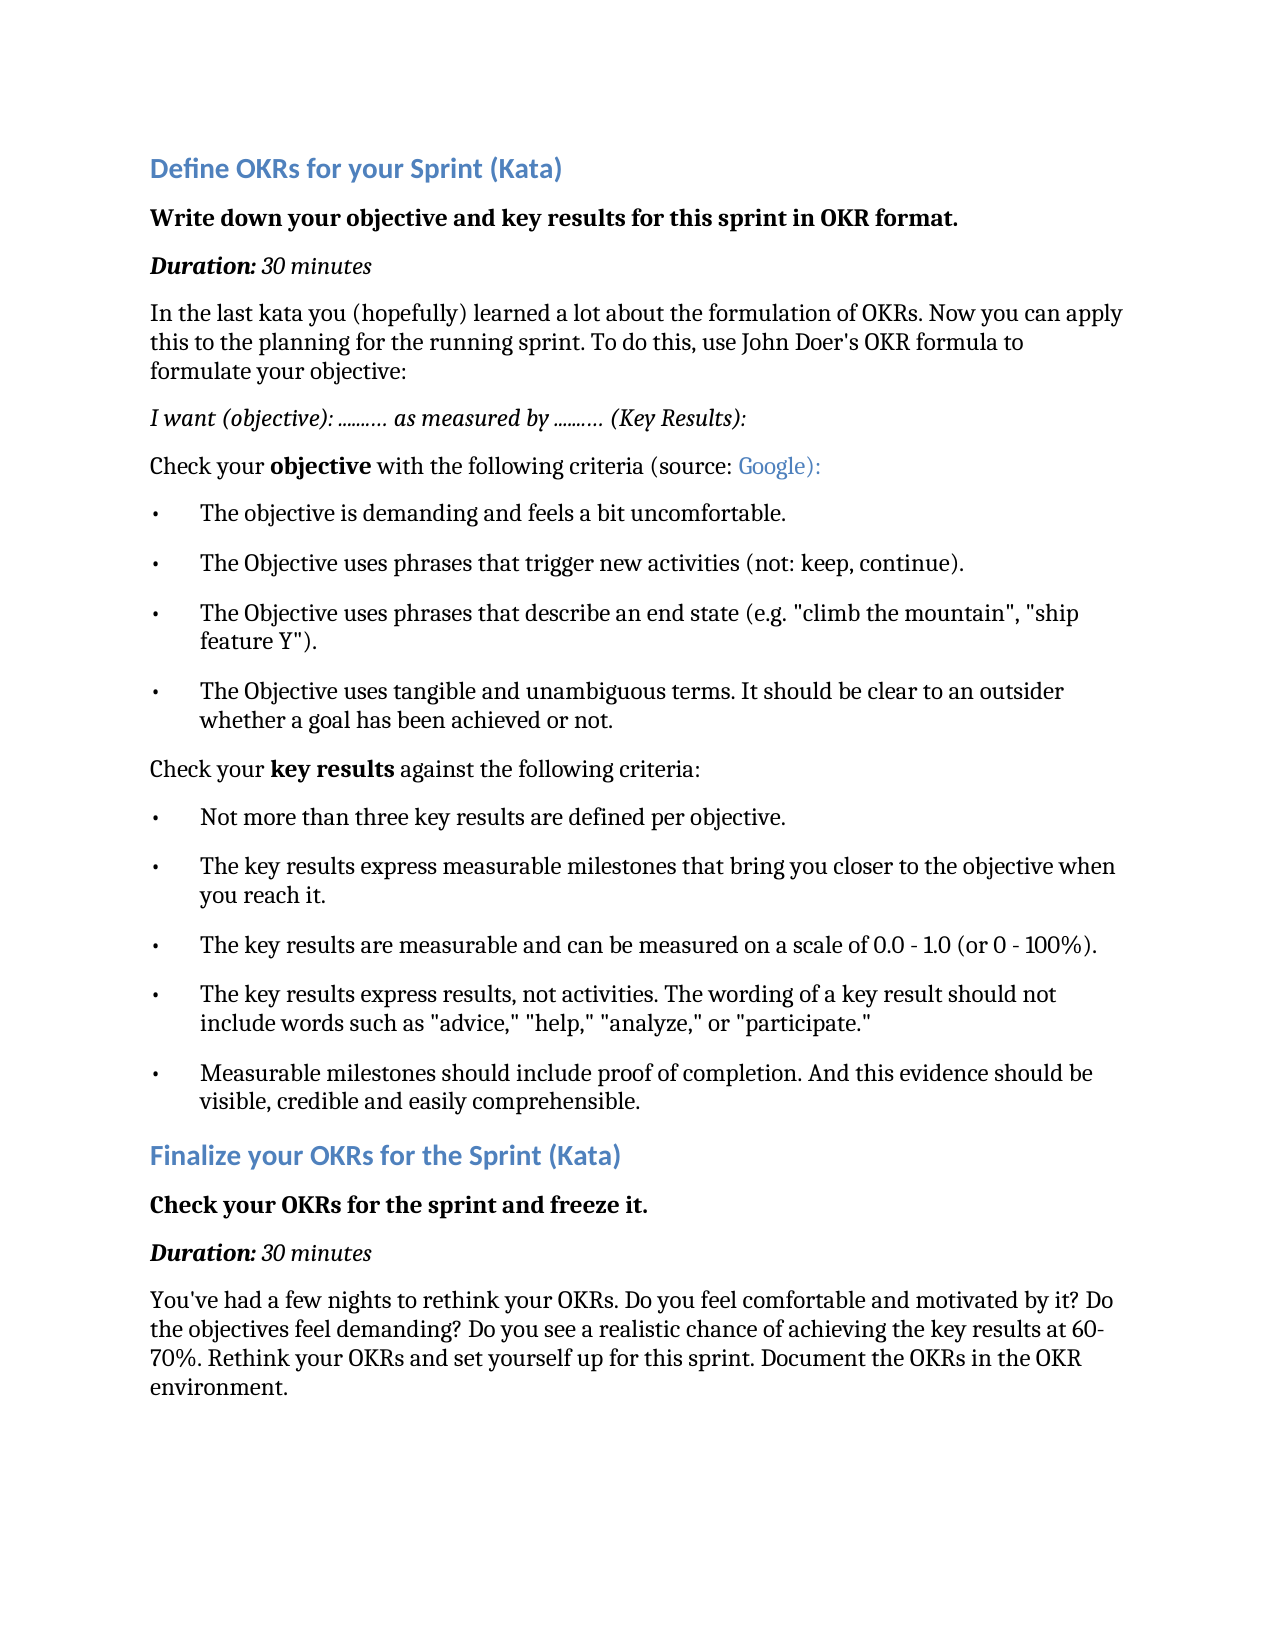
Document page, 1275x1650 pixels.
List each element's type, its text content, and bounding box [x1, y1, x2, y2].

text Duration: 30 minutes [150, 1239, 1125, 1267]
text Check your objective with the following criteria (source: Google): [150, 452, 1125, 481]
text Check your key results against the following criteria: [150, 755, 1125, 784]
subtitle Define OKRs for your Sprint (Kata) [150, 150, 1125, 186]
list Measurable milestones should include proof of completion. And this evidence should be visible, credible and easily comprehensible. [150, 1058, 1125, 1116]
text In the last kata you (hopefully) learned a lot about the formulation of OKRs. Now you can apply this to the planning for the running sprint. To do this, use John Doer's OKR formula to formulate your objective: [150, 299, 1125, 386]
list The Objective uses phrases that trigger new activities (not: keep, continue). [150, 549, 1125, 578]
text Duration: 30 minutes [150, 252, 1125, 281]
subtitle Finalize your OKRs for the Sprint (Kata) [150, 1137, 1125, 1172]
list The key results express results, not activities. The wording of a key result should not include words such as "advice," "help," "analyze," or "participate." [150, 980, 1125, 1038]
list The Objective uses phrases that describe an end state (e.g. "climb the mountain", "ship feature Y"). [150, 598, 1125, 656]
text I want (objective): .......… as measured by .......… (Key Results): [150, 404, 1125, 433]
list Not more than three key results are defined per objective. [150, 803, 1125, 831]
text Check your OKRs for the sprint and freeze it. [150, 1191, 1125, 1220]
text You've had a few nights to rethink your OKRs. Do you feel comfortable and motivated by it? Do the objectives feel demanding? Do you see a realistic chance of achieving the key results at 60-70%. Rethink your OKRs and set yourself up for this sprint. Document the OKRs in the OKR environment. [150, 1286, 1125, 1401]
list The objective is demanding and feels a bit uncomfortable. [150, 499, 1125, 528]
list The Objective uses tangible and unambiguous terms. It should be clear to an outsider whether a goal has been achieved or not. [150, 677, 1125, 734]
list The key results express measurable milestones that bring you closer to the objective when you reach it. [150, 852, 1125, 910]
text Write down your objective and key results for this sprint in OKR format. [150, 204, 1125, 233]
list The key results are measurable and can be measured on a scale of 0.0 - 1.0 (or 0 - 100%). [150, 931, 1125, 959]
